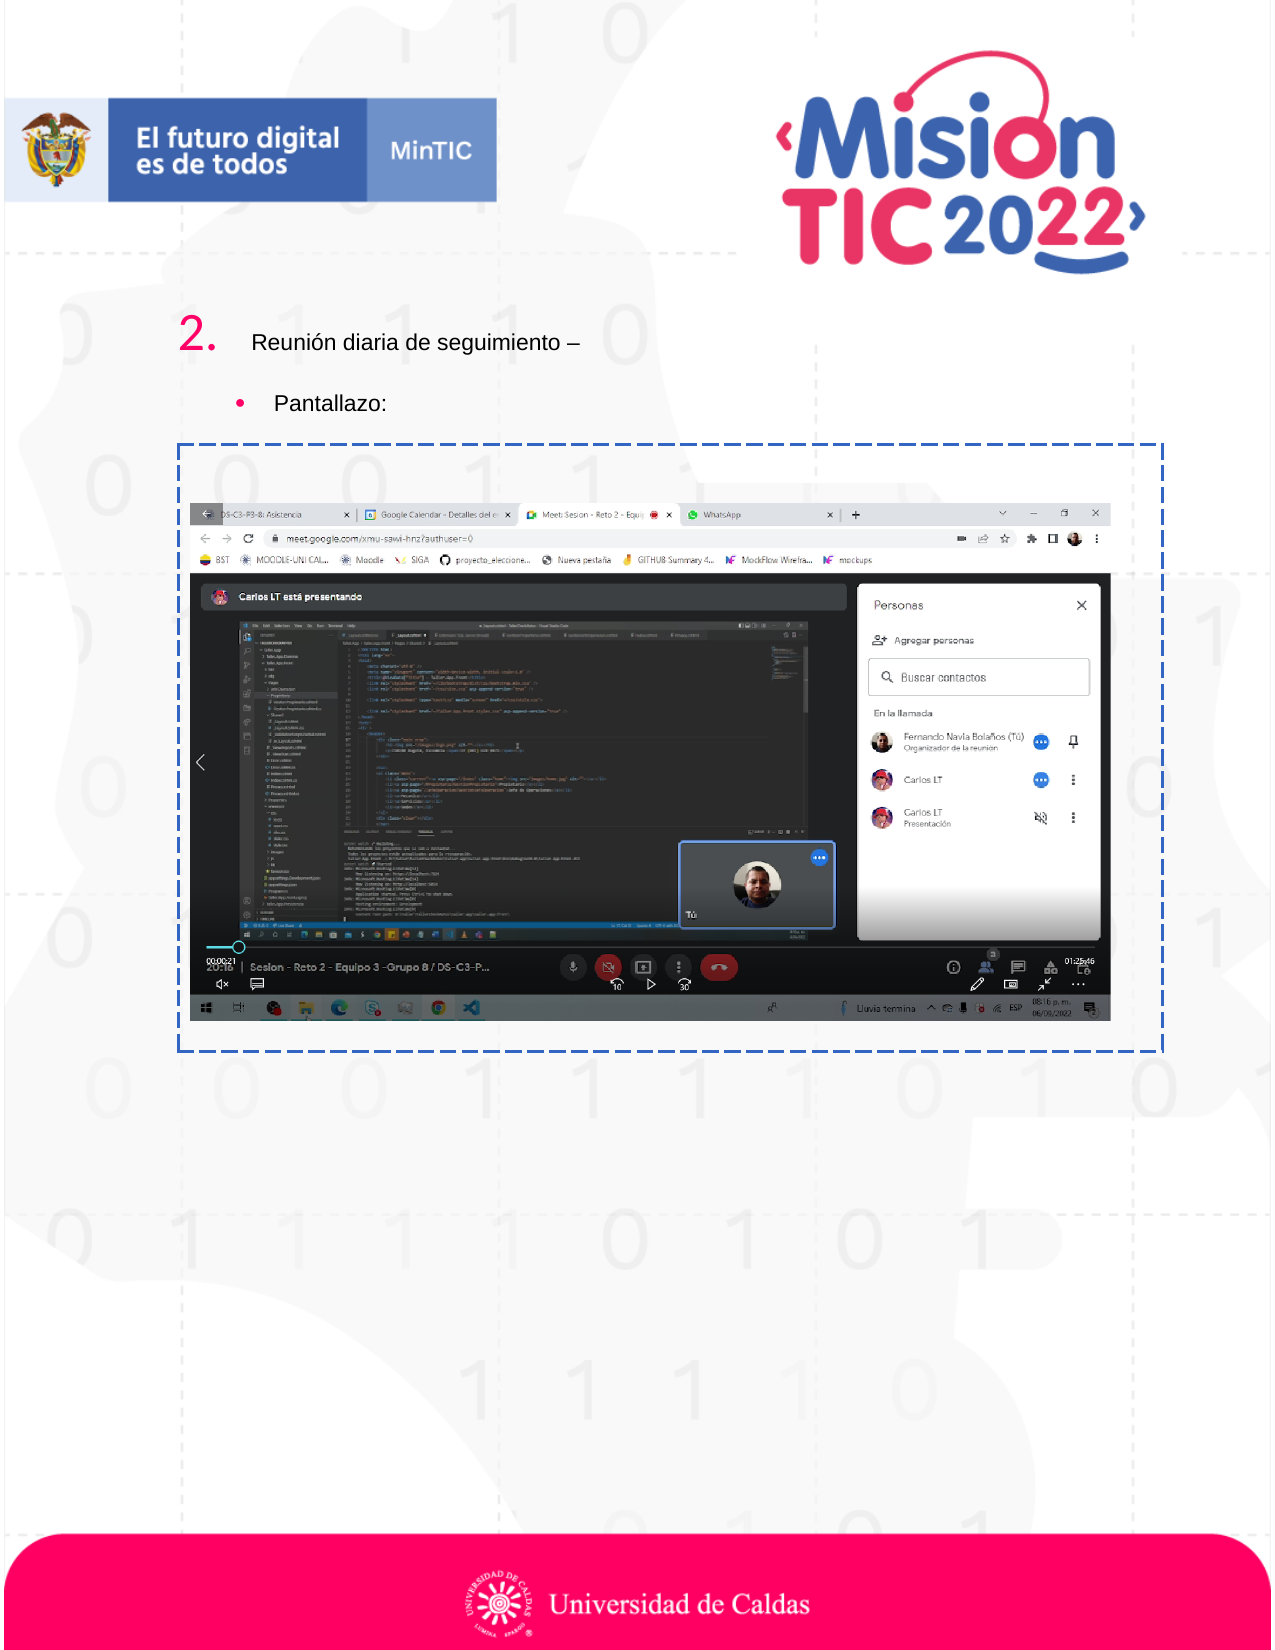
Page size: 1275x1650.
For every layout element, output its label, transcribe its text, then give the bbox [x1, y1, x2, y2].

picture [4, 0, 1271, 1650]
list Pantallazo: [236, 390, 1098, 416]
table_header [179, 443, 1162, 1050]
list Reunión diaria de seguimiento – [177, 298, 1098, 364]
